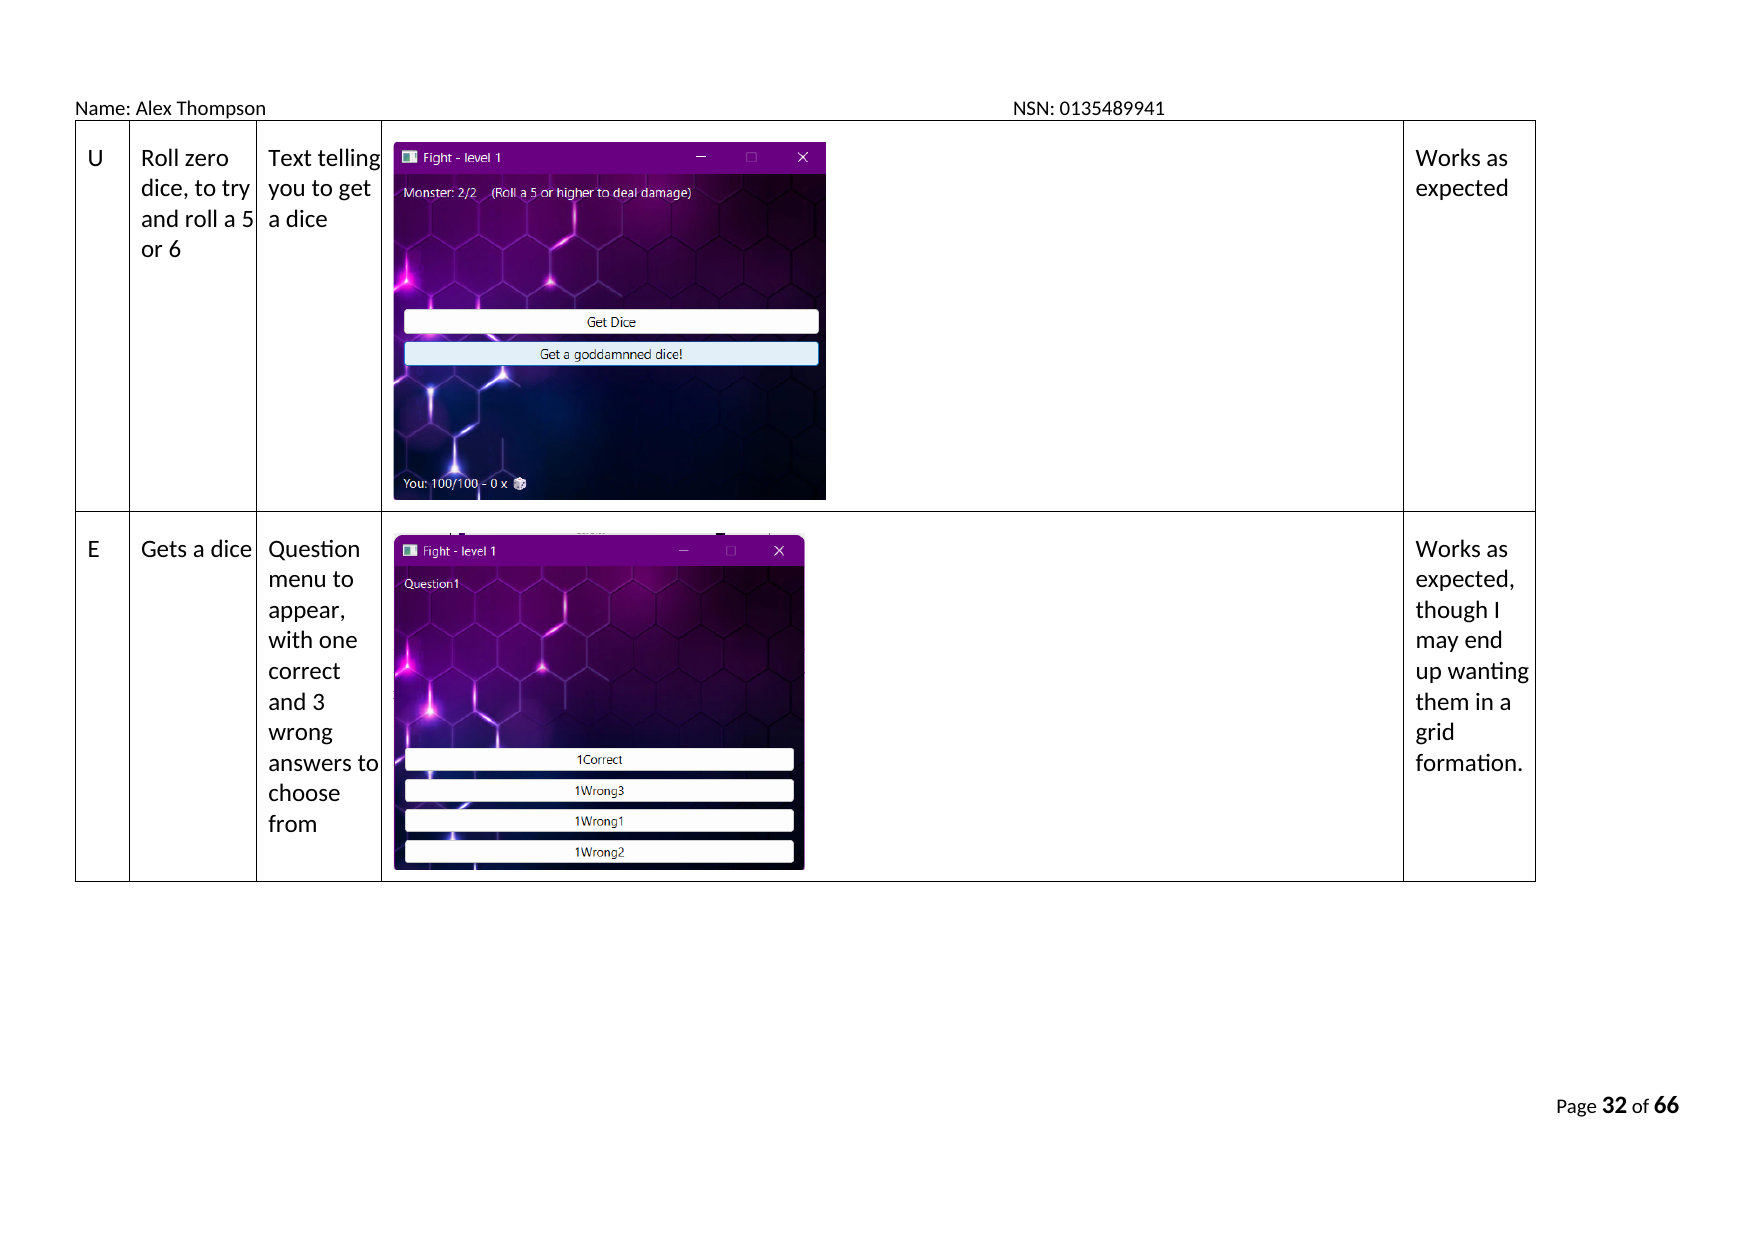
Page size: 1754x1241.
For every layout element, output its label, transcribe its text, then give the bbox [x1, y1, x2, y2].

table_cell Works as expected, though I may end up wanting them in a grid formation. [1404, 512, 1535, 881]
table_cell Text telling you to get a dice [257, 121, 381, 511]
table_cell E [76, 512, 129, 881]
table_cell U [76, 121, 129, 511]
picture [393, 533, 805, 870]
table_cell Gets a dice [130, 512, 256, 881]
table_cell [382, 512, 1403, 881]
table_cell Works as expected [1404, 121, 1535, 511]
table_cell [382, 121, 1403, 511]
table_cell Roll zero dice, to try and roll a 5 or 6 [130, 121, 256, 511]
table_cell Question menu to appear, with one correct and 3 wrong answers to choose from [257, 512, 381, 881]
picture [393, 142, 826, 500]
